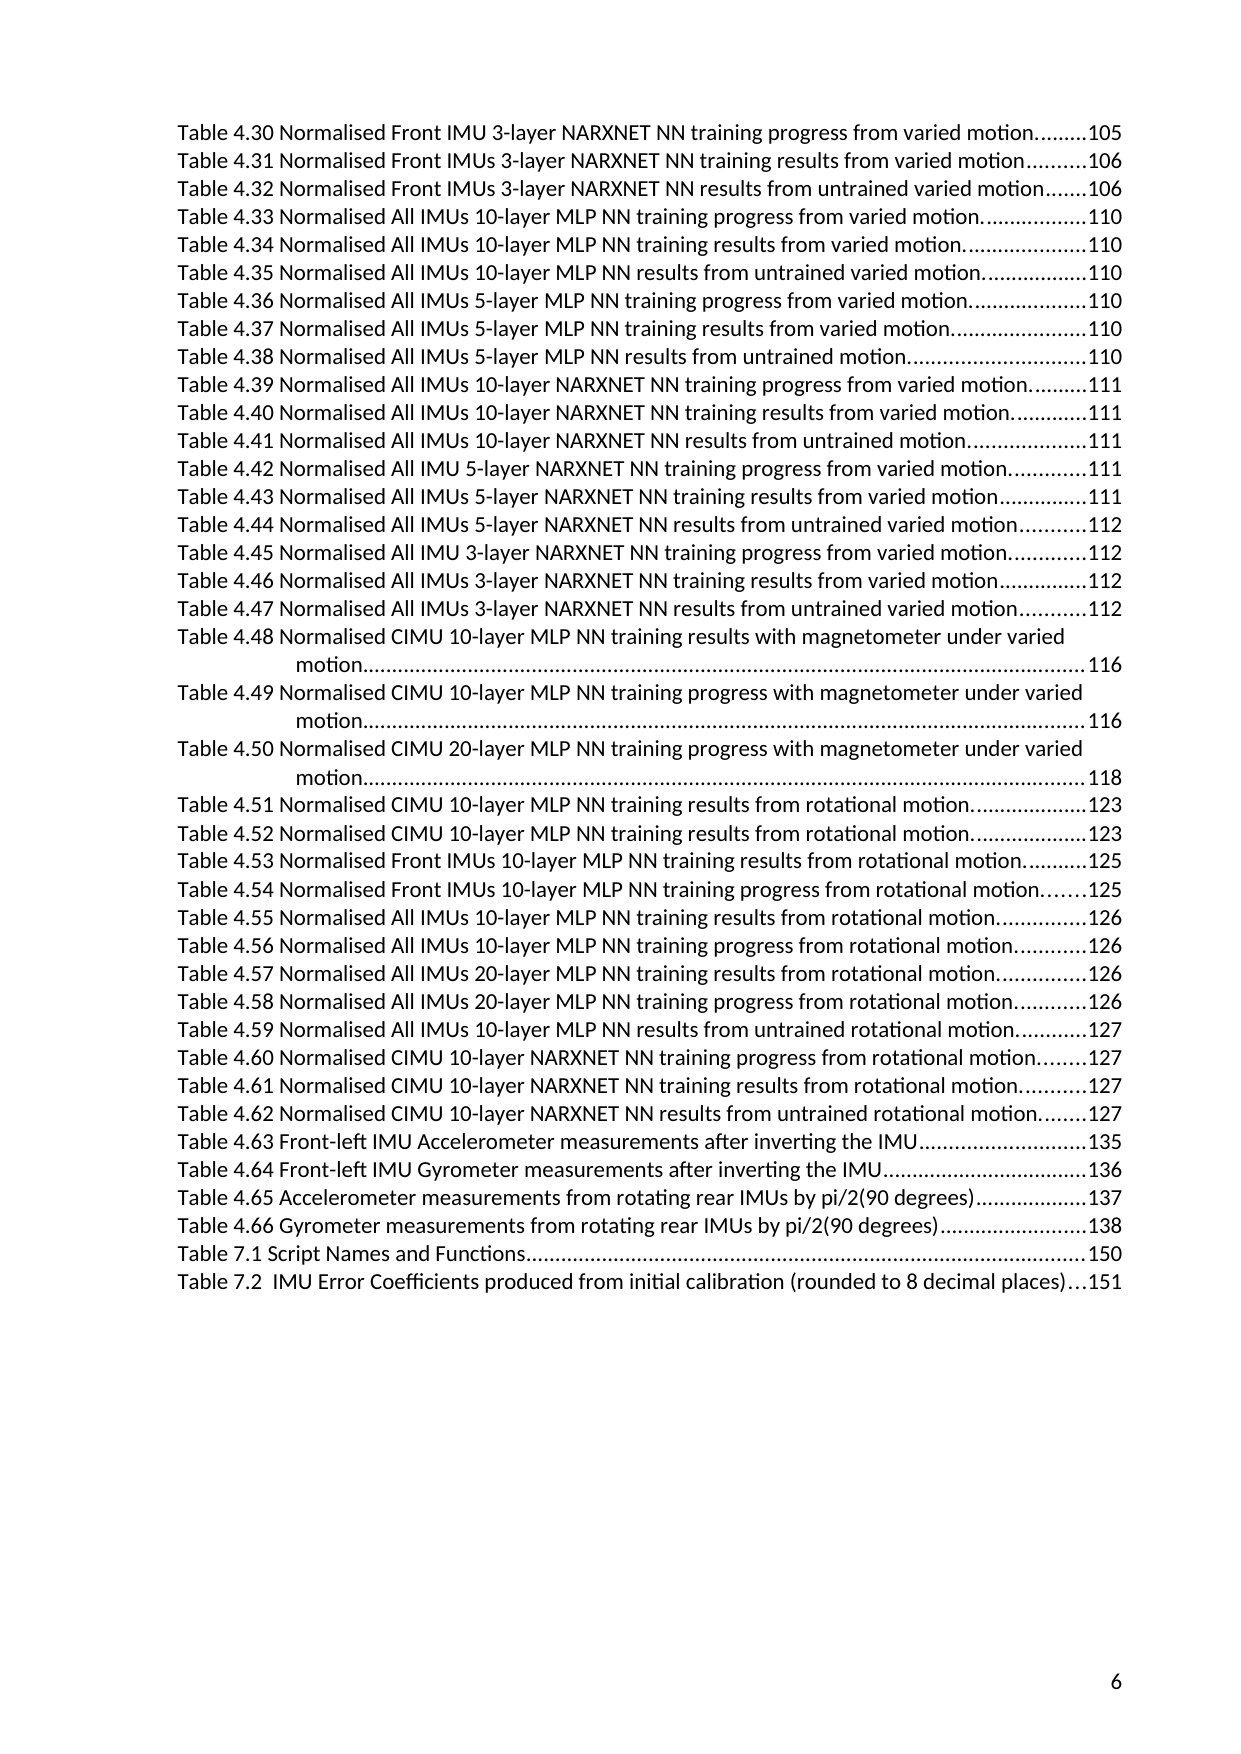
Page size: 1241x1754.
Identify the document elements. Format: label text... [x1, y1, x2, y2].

text Table 4.58 Normalised All IMUs 20-layer MLP NN training progress from rotational motion. 126 [177, 987, 1093, 1015]
text Table 4.61 Normalised CIMU 10-layer NARXNET NN training results from rotational motion. 127 [177, 1071, 1093, 1099]
text Table 4.30 Normalised Front IMU 3-layer NARXNET NN training progress from varied motion. 105 [177, 118, 1093, 146]
text Table 4.57 Normalised All IMUs 20-layer MLP NN training results from rotational motion. 126 [177, 959, 1093, 987]
text Table 4.64 Front-left IMU Gyrometer measurements after inverting the IMU 136 [177, 1155, 1093, 1183]
text Table 4.65 Accelerometer measurements from rotating rear IMUs by pi/2(90 degrees) 137 [177, 1183, 1093, 1211]
text Table 4.59 Normalised All IMUs 10-layer MLP NN results from untrained rotational motion. 127 [177, 1015, 1093, 1043]
text Table 4.46 Normalised All IMUs 3-layer NARXNET NN training results from varied motion 112 [177, 566, 1093, 594]
text Table 4.35 Normalised All IMUs 10-layer MLP NN results from untrained varied motion. 110 [177, 258, 1093, 286]
text Table 4.31 Normalised Front IMUs 3-layer NARXNET NN training results from varied motion 106 [177, 146, 1093, 174]
text Table 7.2 IMU Error Coefficients produced from initial calibration (rounded to 8 decimal places) 151 [177, 1267, 1093, 1295]
text Table 7.1 Script Names and Functions 150 [177, 1239, 1093, 1267]
text Table 4.52 Normalised CIMU 10-layer MLP NN training results from rotational motion. 123 [177, 819, 1093, 847]
text Table 4.32 Normalised Front IMUs 3-layer NARXNET NN results from untrained varied motion 106 [177, 174, 1093, 202]
text Table 4.43 Normalised All IMUs 5-layer NARXNET NN training results from varied motion 111 [177, 482, 1093, 510]
text Table 4.42 Normalised All IMU 5-layer NARXNET NN training progress from varied motion. 111 [177, 454, 1093, 482]
text Table 4.66 Gyrometer measurements from rotating rear IMUs by pi/2(90 degrees) 138 [177, 1211, 1093, 1239]
text Table 4.41 Normalised All IMUs 10-layer NARXNET NN results from untrained motion. 111 [177, 426, 1093, 454]
text Table 4.62 Normalised CIMU 10-layer NARXNET NN results from untrained rotational motion. 127 [177, 1099, 1093, 1127]
text Table 4.51 Normalised CIMU 10-layer MLP NN training results from rotational motion. 123 [177, 791, 1093, 819]
text Table 4.56 Normalised All IMUs 10-layer MLP NN training progress from rotational motion. 126 [177, 931, 1093, 959]
text Table 4.40 Normalised All IMUs 10-layer NARXNET NN training results from varied motion. 111 [177, 398, 1093, 426]
text Table 4.33 Normalised All IMUs 10-layer MLP NN training progress from varied motion. 110 [177, 202, 1093, 230]
text Table 4.38 Normalised All IMUs 5-layer MLP NN results from untrained motion. 110 [177, 342, 1093, 370]
text Table 4.45 Normalised All IMU 3-layer NARXNET NN training progress from varied motion. 112 [177, 538, 1093, 566]
text Table 4.34 Normalised All IMUs 10-layer MLP NN training results from varied motion. 110 [177, 230, 1093, 258]
text Table 4.37 Normalised All IMUs 5-layer MLP NN training results from varied motion. 110 [177, 314, 1093, 342]
text Table 4.44 Normalised All IMUs 5-layer NARXNET NN results from untrained varied motion 112 [177, 510, 1093, 538]
text Table 4.54 Normalised Front IMUs 10-layer MLP NN training progress from rotational motion. 125 [177, 875, 1093, 903]
text Table 4.50 Normalised CIMU 20-layer MLP NN training progress with magnetometer under varied motion. 118 [177, 734, 1093, 791]
text Table 4.63 Front-left IMU Accelerometer measurements after inverting the IMU 135 [177, 1127, 1093, 1155]
text Table 4.60 Normalised CIMU 10-layer NARXNET NN training progress from rotational motion. 127 [177, 1043, 1093, 1071]
text Table 4.39 Normalised All IMUs 10-layer NARXNET NN training progress from varied motion. 111 [177, 370, 1093, 398]
text Table 4.53 Normalised Front IMUs 10-layer MLP NN training results from rotational motion. 125 [177, 847, 1093, 875]
text Table 4.55 Normalised All IMUs 10-layer MLP NN training results from rotational motion. 126 [177, 903, 1093, 931]
text Table 4.47 Normalised All IMUs 3-layer NARXNET NN results from untrained varied motion 112 [177, 594, 1093, 622]
text Table 4.36 Normalised All IMUs 5-layer MLP NN training progress from varied motion. 110 [177, 286, 1093, 314]
text Table 4.48 Normalised CIMU 10-layer MLP NN training results with magnetometer under varied motion. 116 [177, 622, 1093, 678]
text Table 4.49 Normalised CIMU 10-layer MLP NN training progress with magnetometer under varied motion. 116 [177, 678, 1093, 734]
